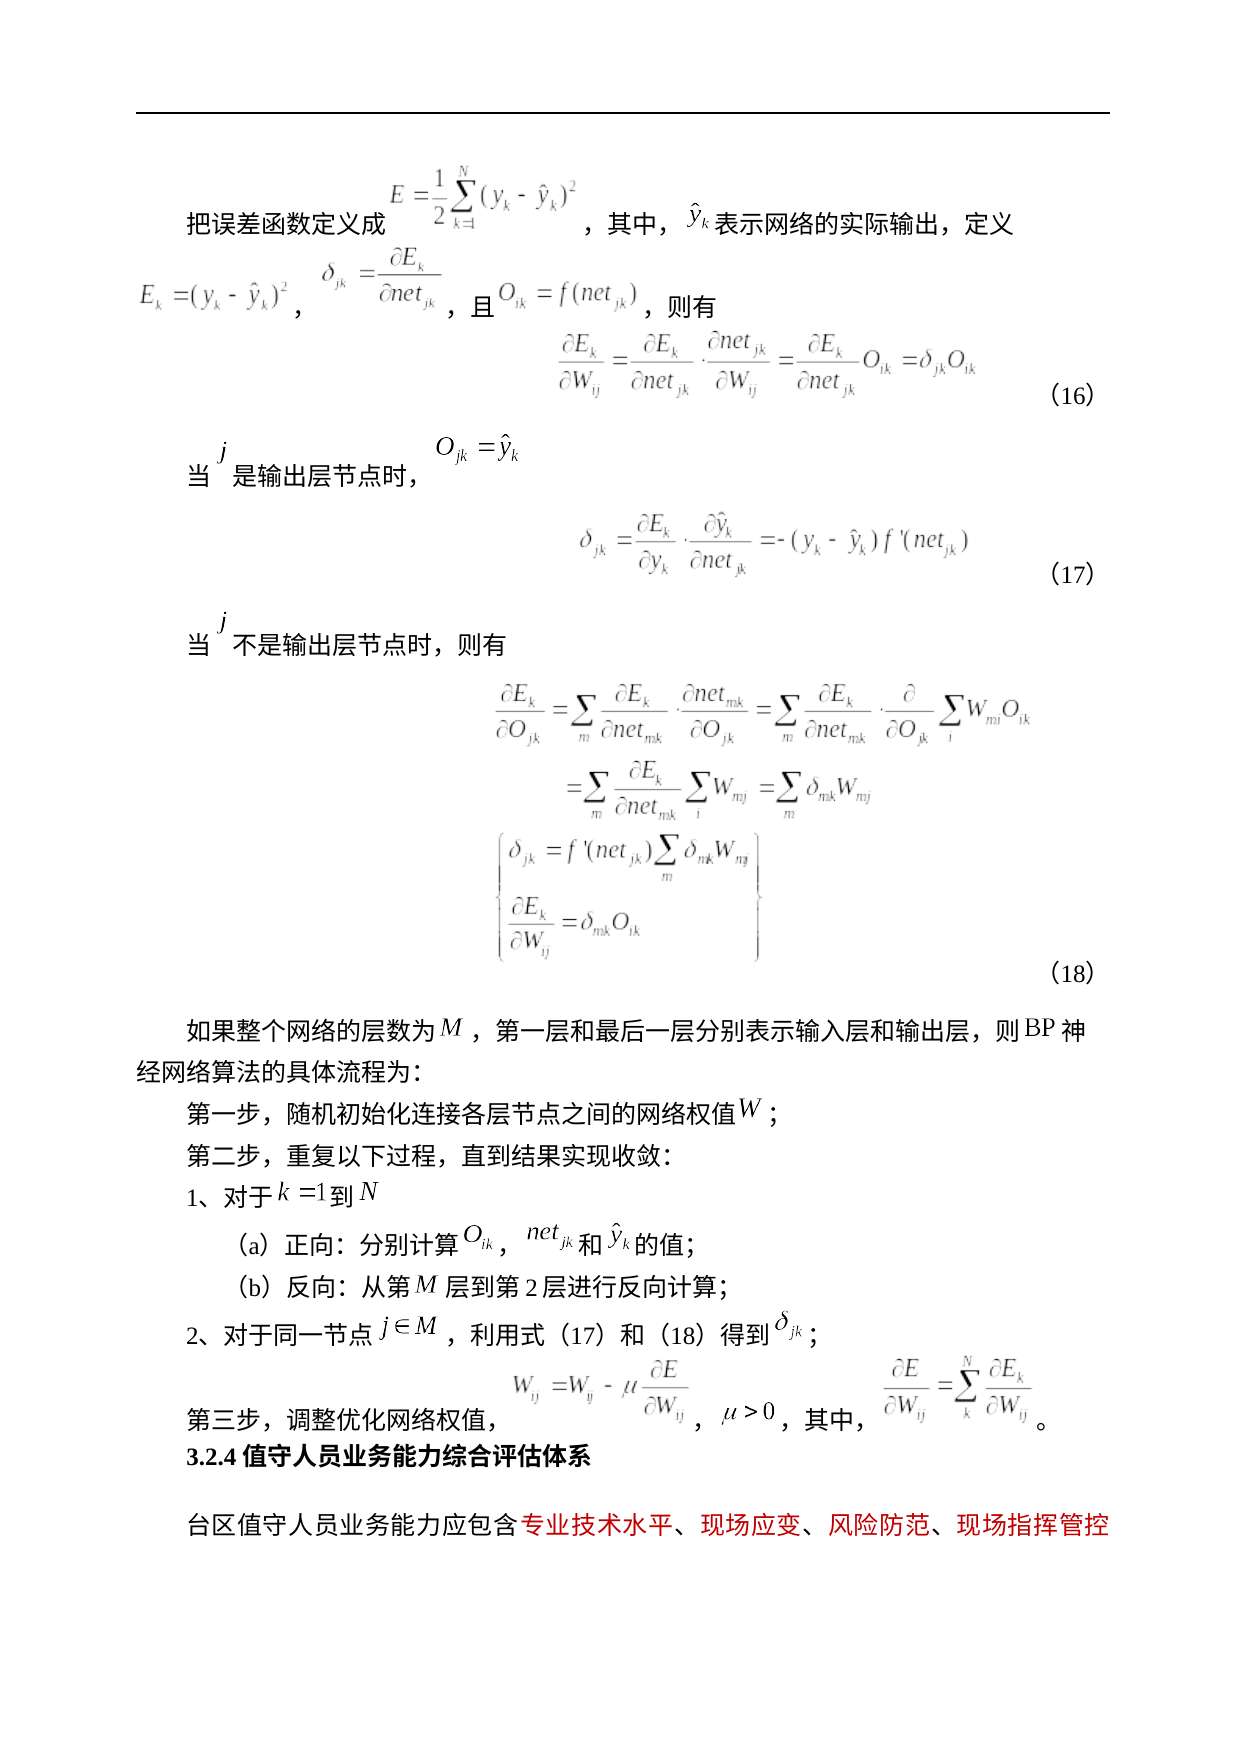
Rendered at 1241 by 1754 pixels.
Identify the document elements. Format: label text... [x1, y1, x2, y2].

text 当不是输出层节点时，则有 [136, 607, 1110, 662]
text （18） [136, 678, 1110, 989]
text （17） [136, 509, 1110, 591]
text 第二步，重复以下过程，直到结果实现收敛： [136, 1131, 1110, 1172]
text 第一步，随机初始化连接各层节点之间的网络权值； [136, 1089, 1110, 1131]
text （16） [136, 323, 1110, 412]
text 把误差函数定义成，其中，表示网络的实际输出，定义，，且，则有 [136, 162, 1110, 323]
text 2、对于同一节点，利用式（17）和（18）得到； [136, 1303, 1110, 1351]
text 当是输出层节点时， [136, 428, 1110, 492]
text 如果整个网络的层数为，第一层和最后一层分别表示输入层和输出层，则神经网络算法的具体流程为： [136, 1006, 1110, 1089]
text （a）正向：分别计算，和的值； [173, 1214, 1110, 1262]
text （b）反向：从第层到第2层进行反向计算； [173, 1262, 1110, 1303]
text 1、对于到 [136, 1172, 1110, 1214]
text 3.2.4 值守人员业务能力综合评估体系 [136, 1437, 1110, 1473]
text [136, 1491, 1110, 1556]
text 第三步，调整优化网络权值，，，其中，。 [136, 1351, 1110, 1437]
